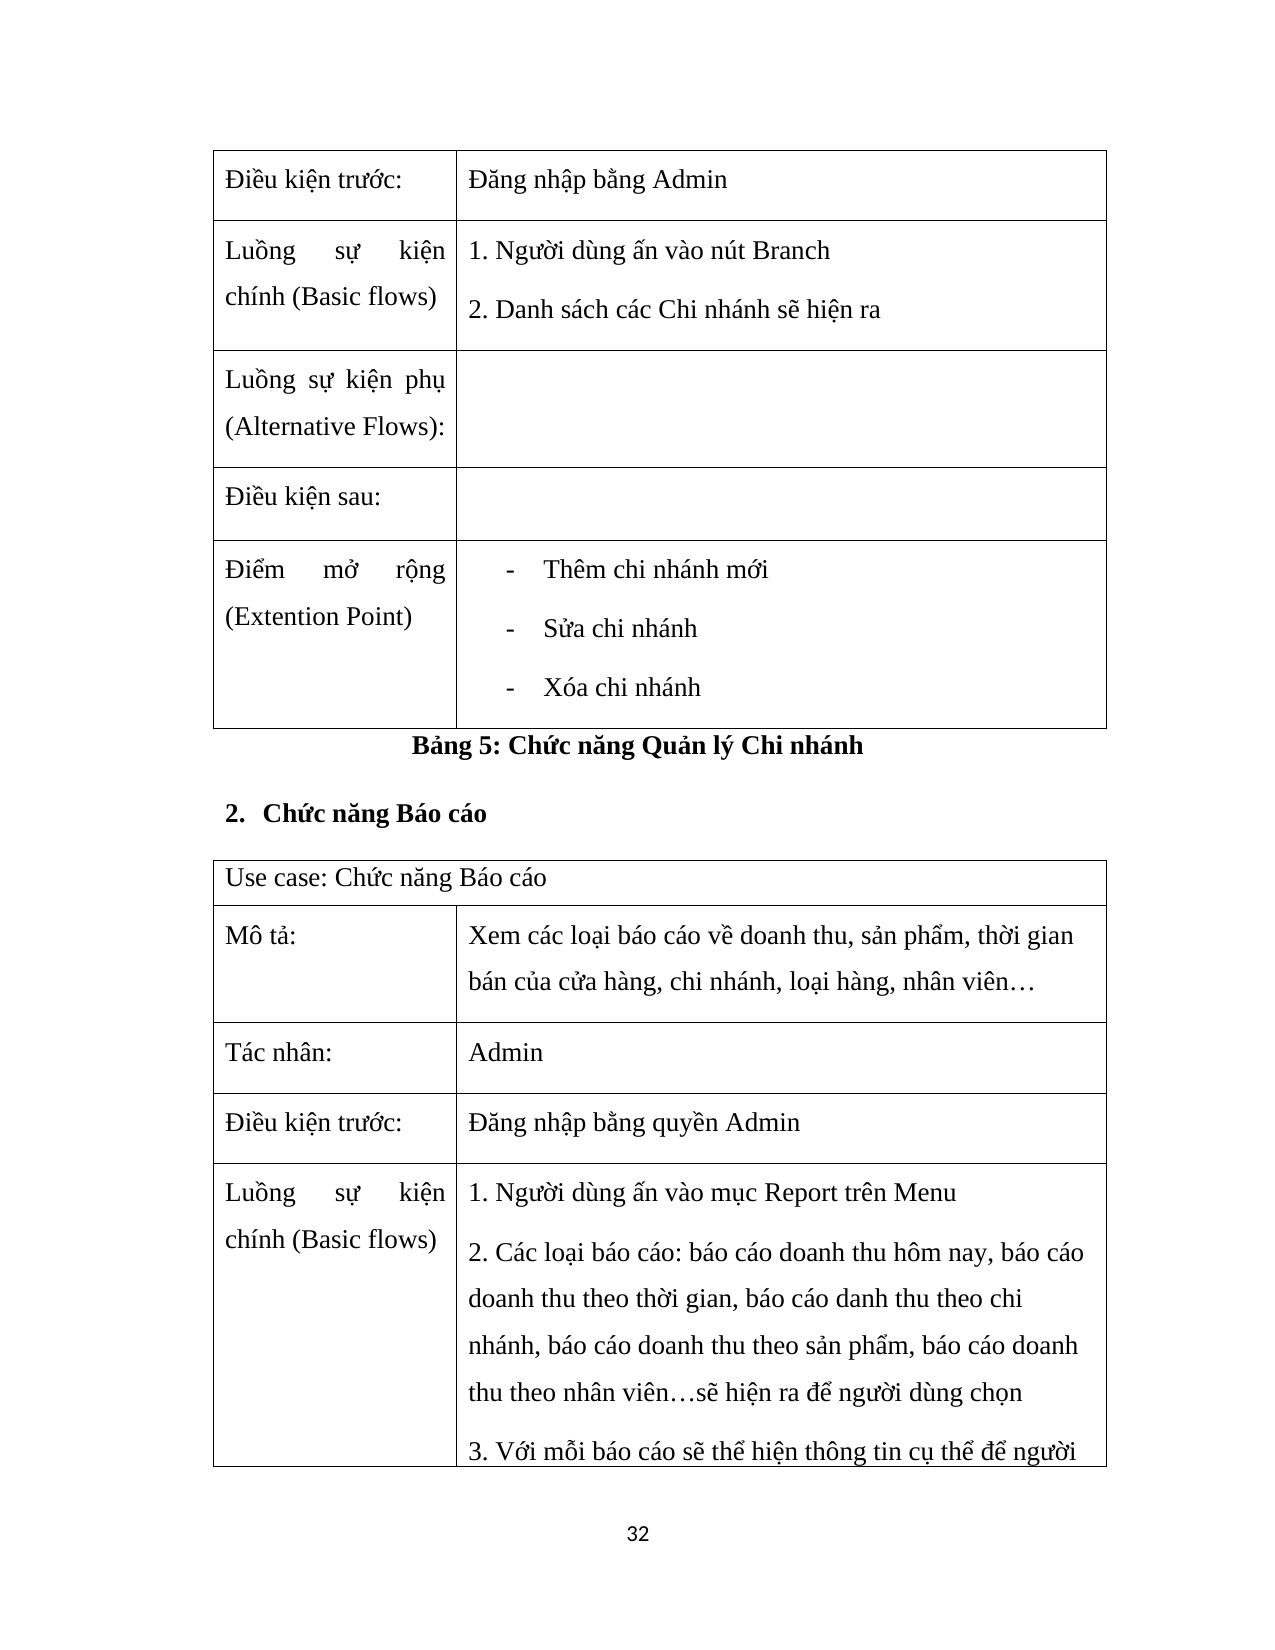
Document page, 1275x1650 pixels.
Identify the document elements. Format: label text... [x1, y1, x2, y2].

table_cell Đăng nhập bằng quyền Admin [457, 1094, 1106, 1163]
table_header Use case: Chức năng Báo cáo [214, 861, 1106, 905]
list Chức năng Báo cáo [225, 797, 1125, 828]
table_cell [214, 1164, 456, 1466]
table_cell Điều kiện sau: [214, 468, 456, 539]
table_cell Xem các loại báo cáo về doanh thu, sản phẩm, thời gian bán của cửa hàng, chi nhánh, loại hàng, nhân viên… [457, 906, 1106, 1022]
text Bảng 5: Chức năng Quản lý Chi nhánh [150, 729, 1125, 760]
table_cell Đăng nhập bằng Admin [457, 151, 1106, 220]
table_cell Luồng sự kiện chính (Basic flows) [214, 221, 456, 350]
table_cell Admin [457, 1023, 1106, 1093]
table_cell Điều kiện trước: [214, 151, 456, 220]
table_cell Tác nhân: [214, 1023, 456, 1093]
table_cell Thêm chi nhánh mới Sửa chi nhánh Xóa chi nhánh [457, 541, 1106, 728]
table_cell Điểm mở rộng (Extention Point) [214, 541, 456, 728]
table_cell Điều kiện trước: [214, 1094, 456, 1163]
table_cell [457, 351, 1106, 467]
table_cell 1. Người dùng ấn vào nút Branch 2. Danh sách các Chi nhánh sẽ hiện ra [457, 221, 1106, 350]
table_cell Mô tả: [214, 906, 456, 1022]
table_cell [457, 468, 1106, 539]
table_cell Luồng sự kiện phụ (Alternative Flows): [214, 351, 456, 467]
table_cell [457, 1164, 1106, 1466]
